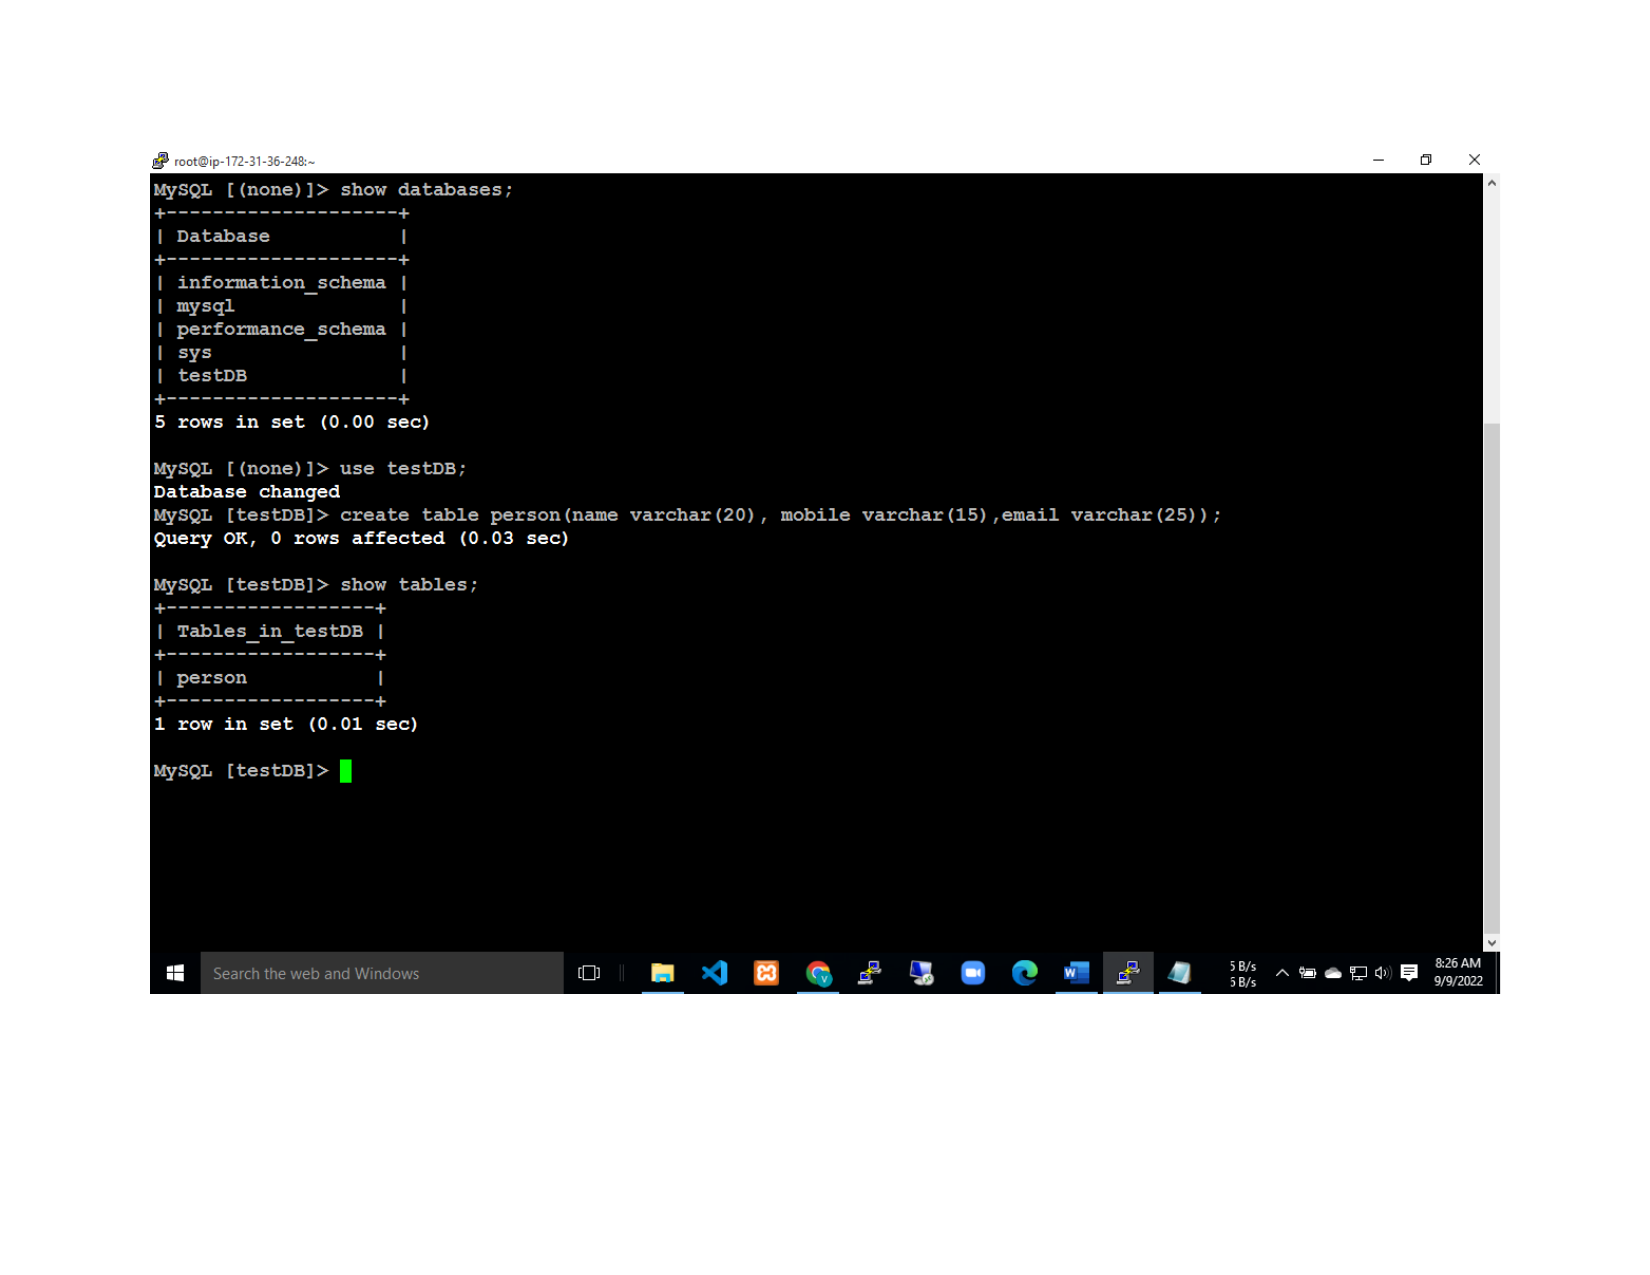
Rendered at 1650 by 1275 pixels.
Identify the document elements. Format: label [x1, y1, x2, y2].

picture [150, 150, 1500, 994]
